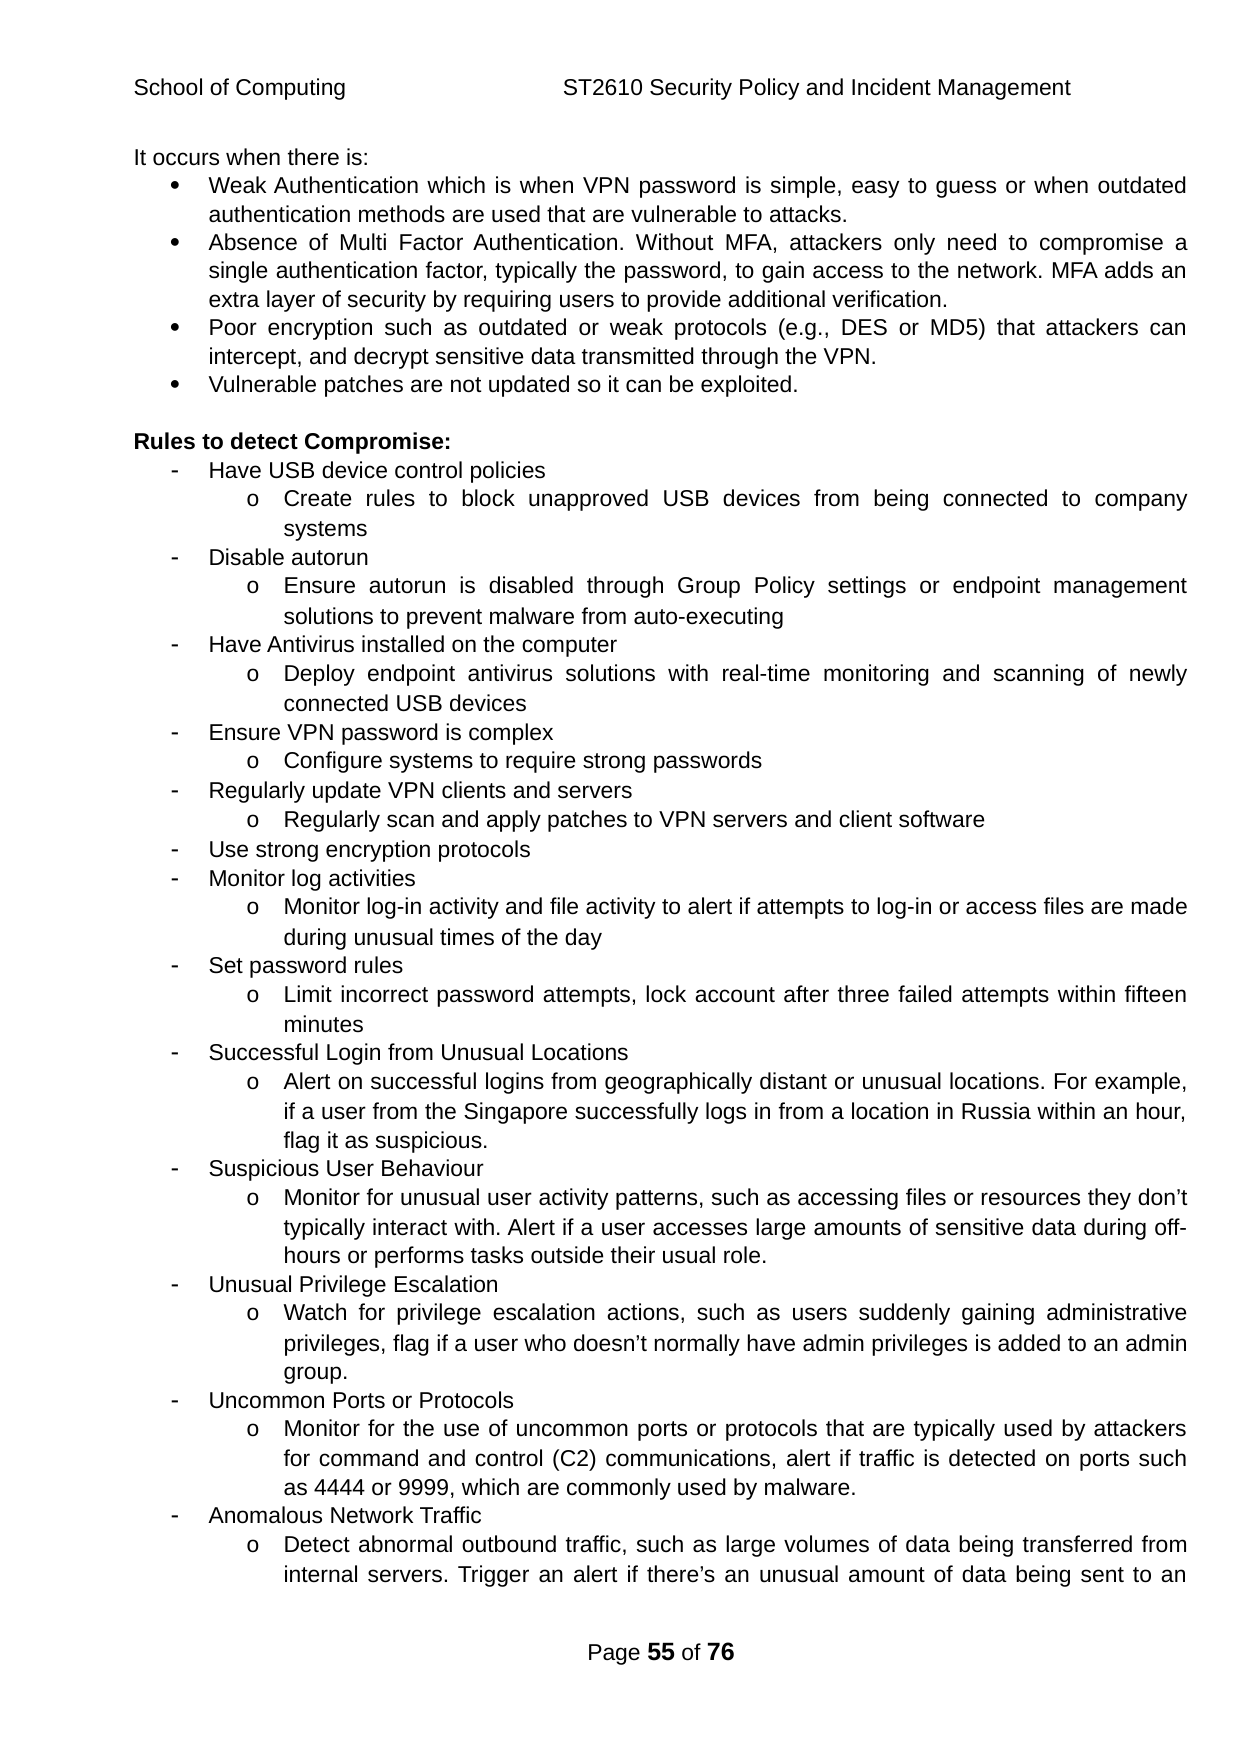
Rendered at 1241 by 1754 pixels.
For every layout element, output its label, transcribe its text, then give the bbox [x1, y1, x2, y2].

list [246, 1531, 1188, 1587]
list Poor encryption such as outdated or weak protocols (e.g., DES or MD5) that attackers can intercept, and decrypt sensitive data transmitted through the VPN. [171, 314, 1188, 369]
list Disable autorun [171, 544, 1188, 570]
list Ensure autorun is disabled through Group Policy settings or endpoint management solutions to prevent malware from auto-executing [246, 572, 1188, 629]
list Alert on successful logins from geographically distant or unusual locations. For example, if a user from the Singapore successfully logs in from a location in Russia within an hour, flag it as suspicious. [246, 1068, 1188, 1153]
list Watch for privilege escalation actions, such as users suddenly gaining administrative privileges, flag if a user who doesn’t normally have admin privileges is added to an admin group. [246, 1299, 1188, 1384]
list Regularly update VPN clients and servers [171, 777, 1188, 804]
list Unusual Privilege Escalation [171, 1271, 1188, 1297]
list Create rules to block unapproved USB devices from being connected to company systems [246, 485, 1188, 542]
list Anomalous Network Traffic [171, 1502, 1188, 1529]
list Limit incorrect password attempts, lock account after three failed attempts within fifteen minutes [246, 981, 1188, 1037]
list Regularly scan and apply patches to VPN servers and client software [246, 806, 1188, 834]
list Absence of Multi Factor Authentication. Without MFA, attackers only need to compromise a single authentication factor, typically the password, to gain access to the network. MFA adds an extra layer of security by requiring users to provide additional verification. [171, 229, 1188, 312]
list Set password rules [171, 952, 1188, 978]
text Rules to detect Compromise: [133, 428, 1188, 454]
text It occurs when there is: [133, 144, 1188, 170]
list Monitor for unusual user activity patterns, such as accessing files or resources they don’t typically interact with. Alert if a user accesses large amounts of sensitive data during off-hours or performs tasks outside their usual role. [246, 1183, 1188, 1269]
list Deploy endpoint antivirus solutions with real-time monitoring and scanning of newly connected USB devices [246, 659, 1188, 716]
list Suspicious User Behaviour [171, 1155, 1188, 1181]
list Weak Authentication which is when VPN password is simple, easy to guess or when outdated authentication methods are used that are vulnerable to attacks. [171, 172, 1188, 227]
list Monitor log activities [171, 865, 1188, 891]
list Monitor for the use of uncommon ports or protocols that are typically used by attackers for command and control (C2) communications, alert if traffic is detected on ports such as 4444 or 9999, which are commonly used by malware. [246, 1415, 1188, 1500]
list Successful Login from Unusual Locations [171, 1039, 1188, 1066]
list Configure systems to require strong passwords [246, 747, 1188, 775]
list Have USB device control policies [171, 457, 1188, 483]
list Use strong encryption protocols [171, 836, 1188, 863]
list Uncommon Ports or Protocols [171, 1387, 1188, 1413]
list Monitor log-in activity and file activity to alert if attempts to log-in or access files are made during unusual times of the day [246, 893, 1188, 950]
list Vulnerable patches are not updated so it can be exploited. [171, 371, 1188, 398]
list Have Antivirus installed on the computer [171, 631, 1188, 657]
list Ensure VPN password is complex [171, 718, 1188, 745]
